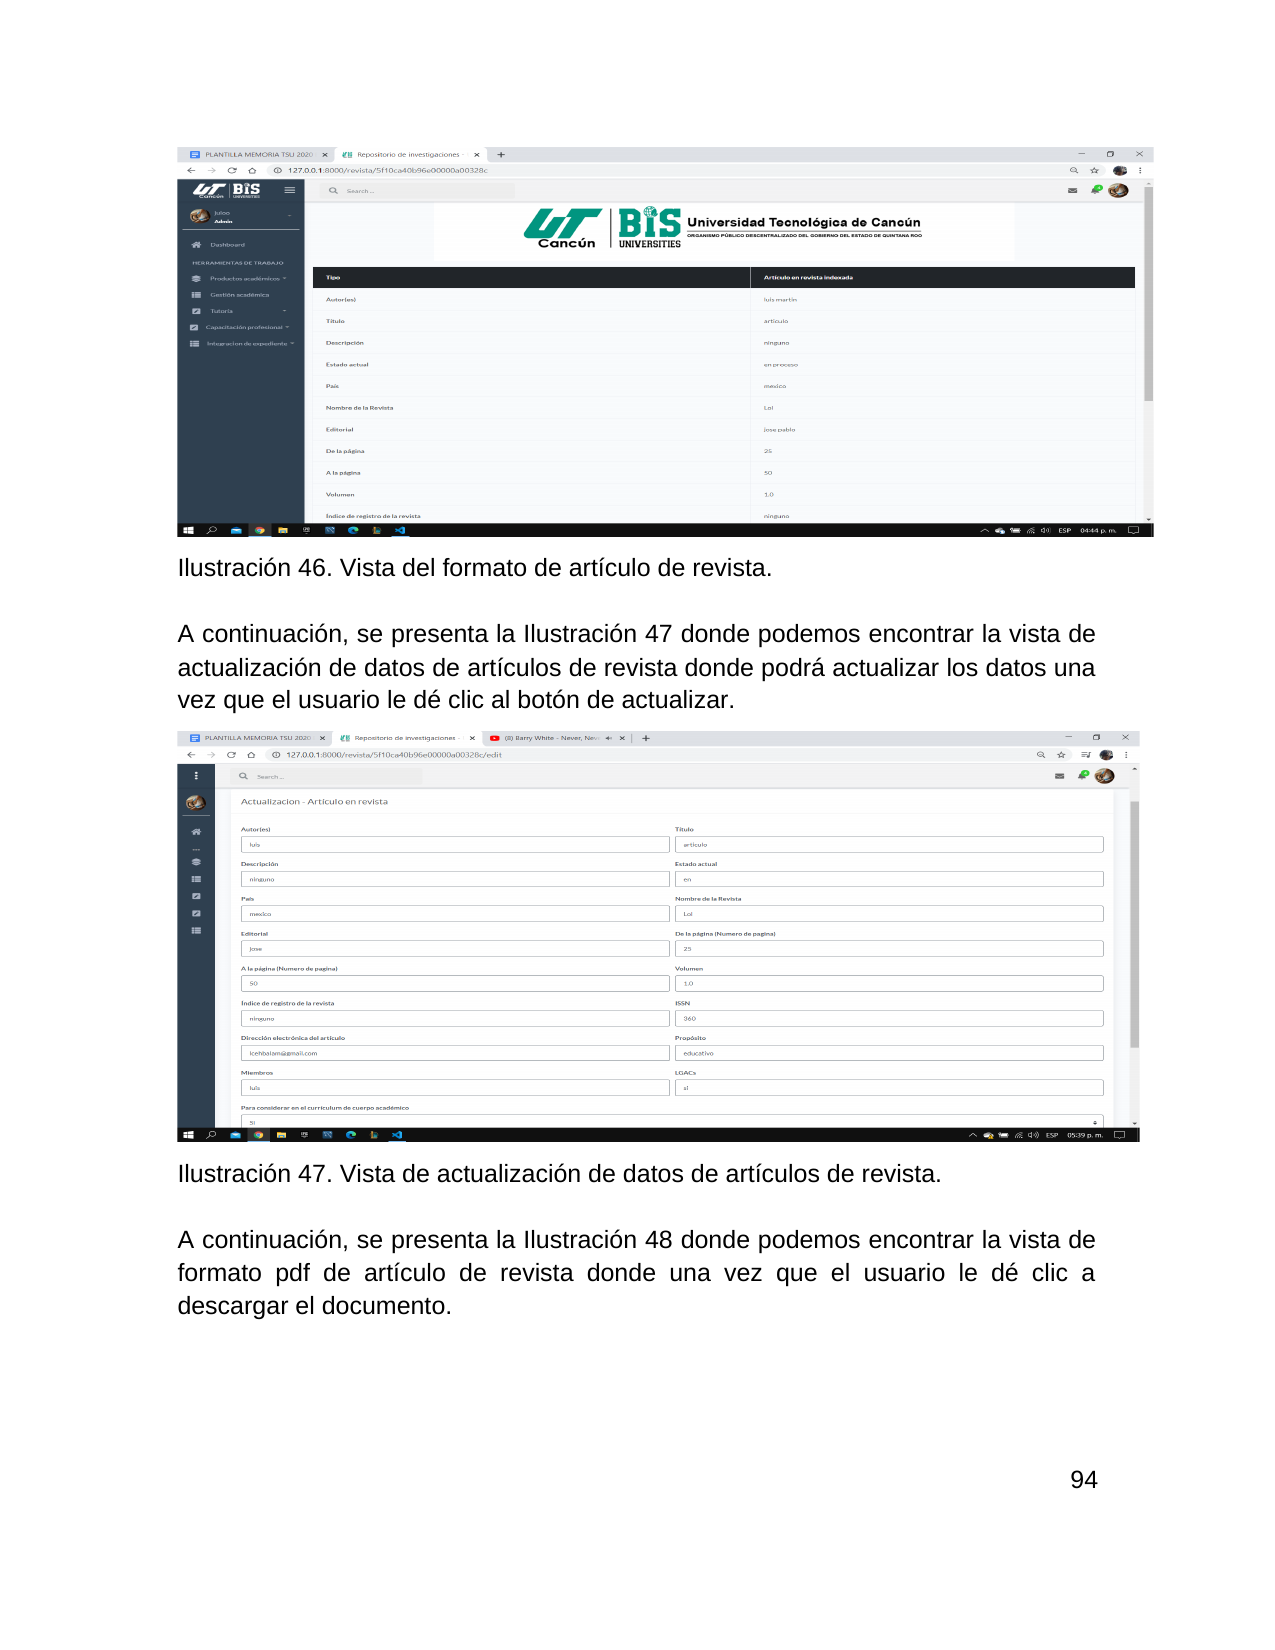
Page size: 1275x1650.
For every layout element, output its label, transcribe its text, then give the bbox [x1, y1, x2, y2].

text A continuación, se presenta la Ilustración 48 donde podemos encontrar la vista de formato pdf de artículo de revista donde una vez que el usuario le dé clic a descargar el documento. [177, 1225, 1098, 1319]
text A continuación, se presenta la Ilustración 47 donde podemos encontrar la vista de actualización de datos de artículos de revista donde podrá actualizar los datos una vez que el usuario le dé clic al botón de actualizar. [177, 619, 1098, 714]
text Ilustración 47. Vista de actualización de datos de artículos de revista. [177, 1159, 1098, 1187]
picture [177, 147, 1154, 537]
text Ilustración 46. Vista del formato de artículo de revista. [177, 553, 1098, 582]
picture [177, 731, 1140, 1142]
